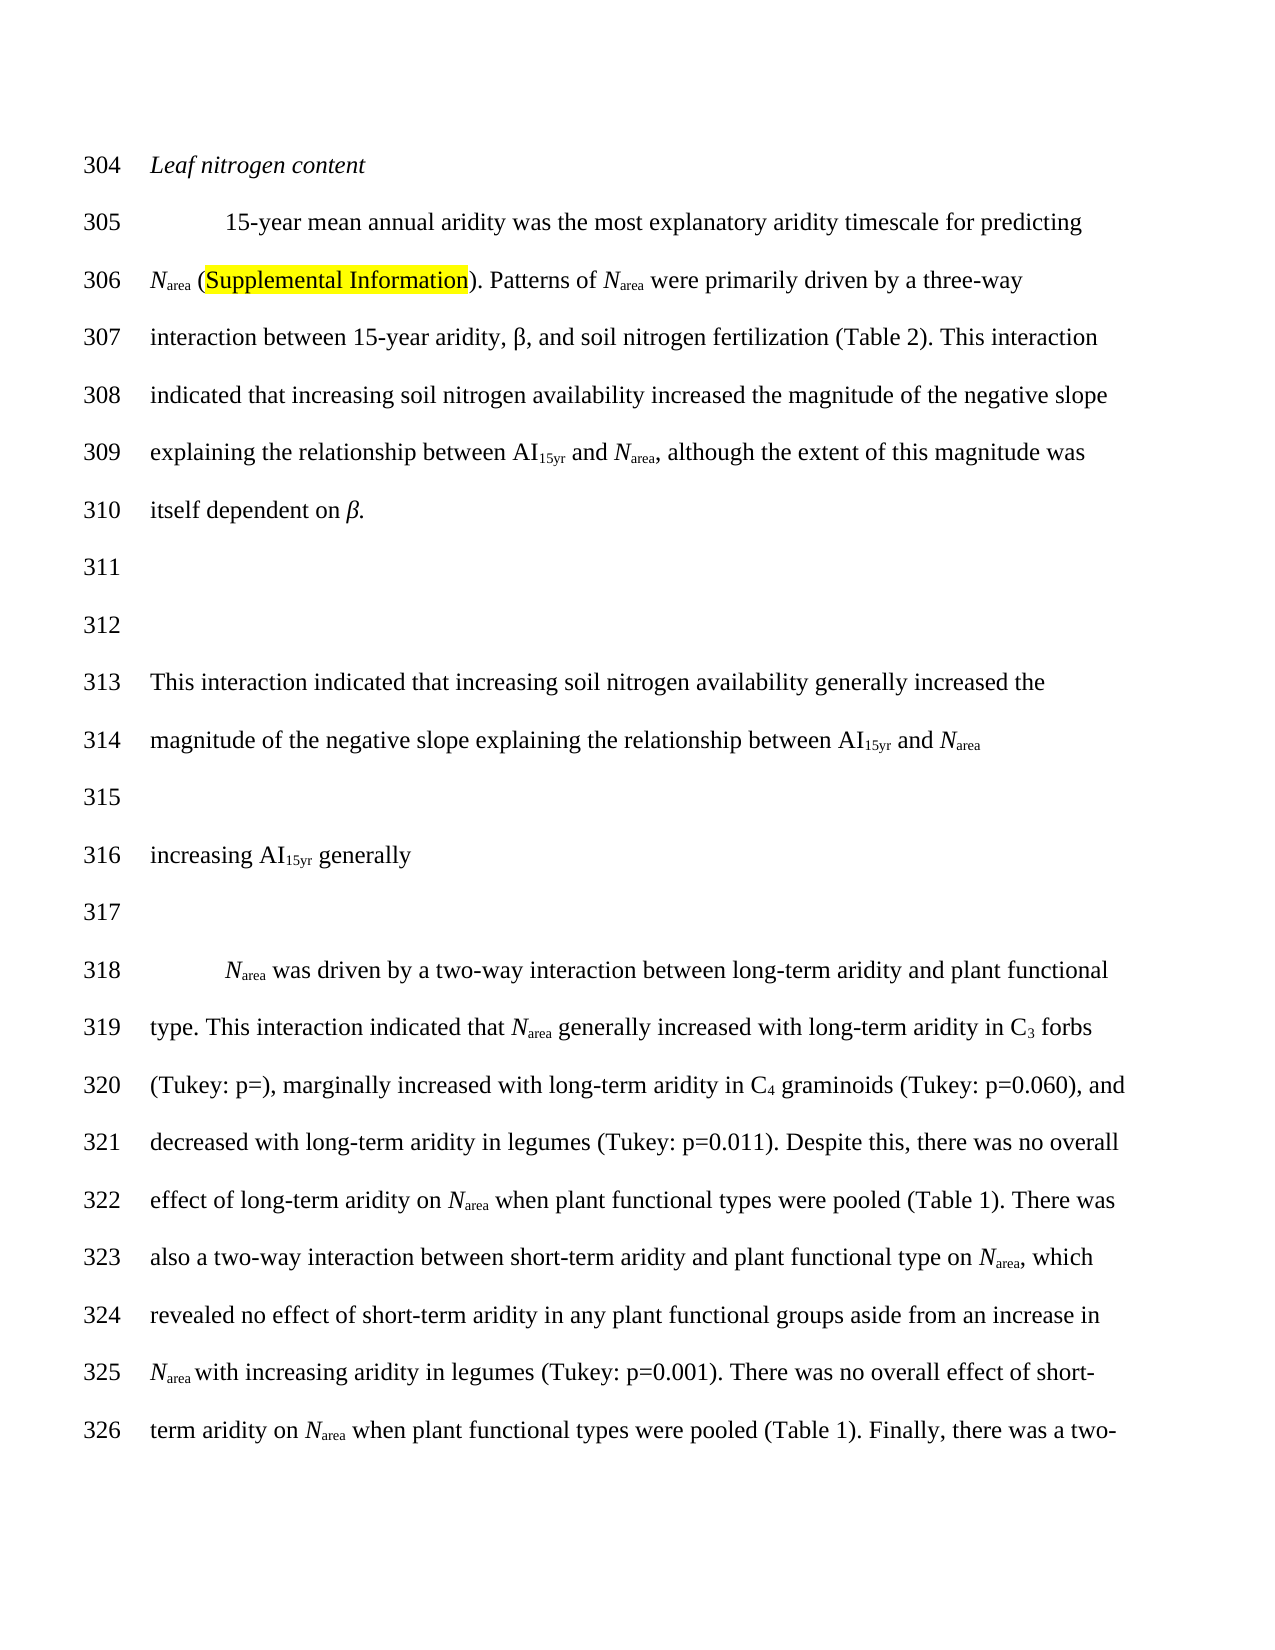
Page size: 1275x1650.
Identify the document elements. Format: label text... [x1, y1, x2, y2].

text 15-year mean annual aridity was the most explanatory aridity timescale for predicting Narea (Supplemental Information). Patterns of Narea were primarily driven by a three-way interaction between 15-year aridity, β, and soil nitrogen fertilization (Table 2). This interaction indicated that increasing soil nitrogen availability increased the magnitude of the negative slope explaining the relationship between AI15yr and Narea, although the extent of this magnitude was itself dependent on β. [150, 207, 1125, 524]
text Leaf nitrogen content [150, 150, 1125, 179]
text increasing AI15yr generally [150, 840, 1125, 869]
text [150, 955, 1125, 1444]
text This interaction indicated that increasing soil nitrogen availability generally increased the magnitude of the negative slope explaining the relationship between AI15yr and Narea [150, 667, 1125, 754]
